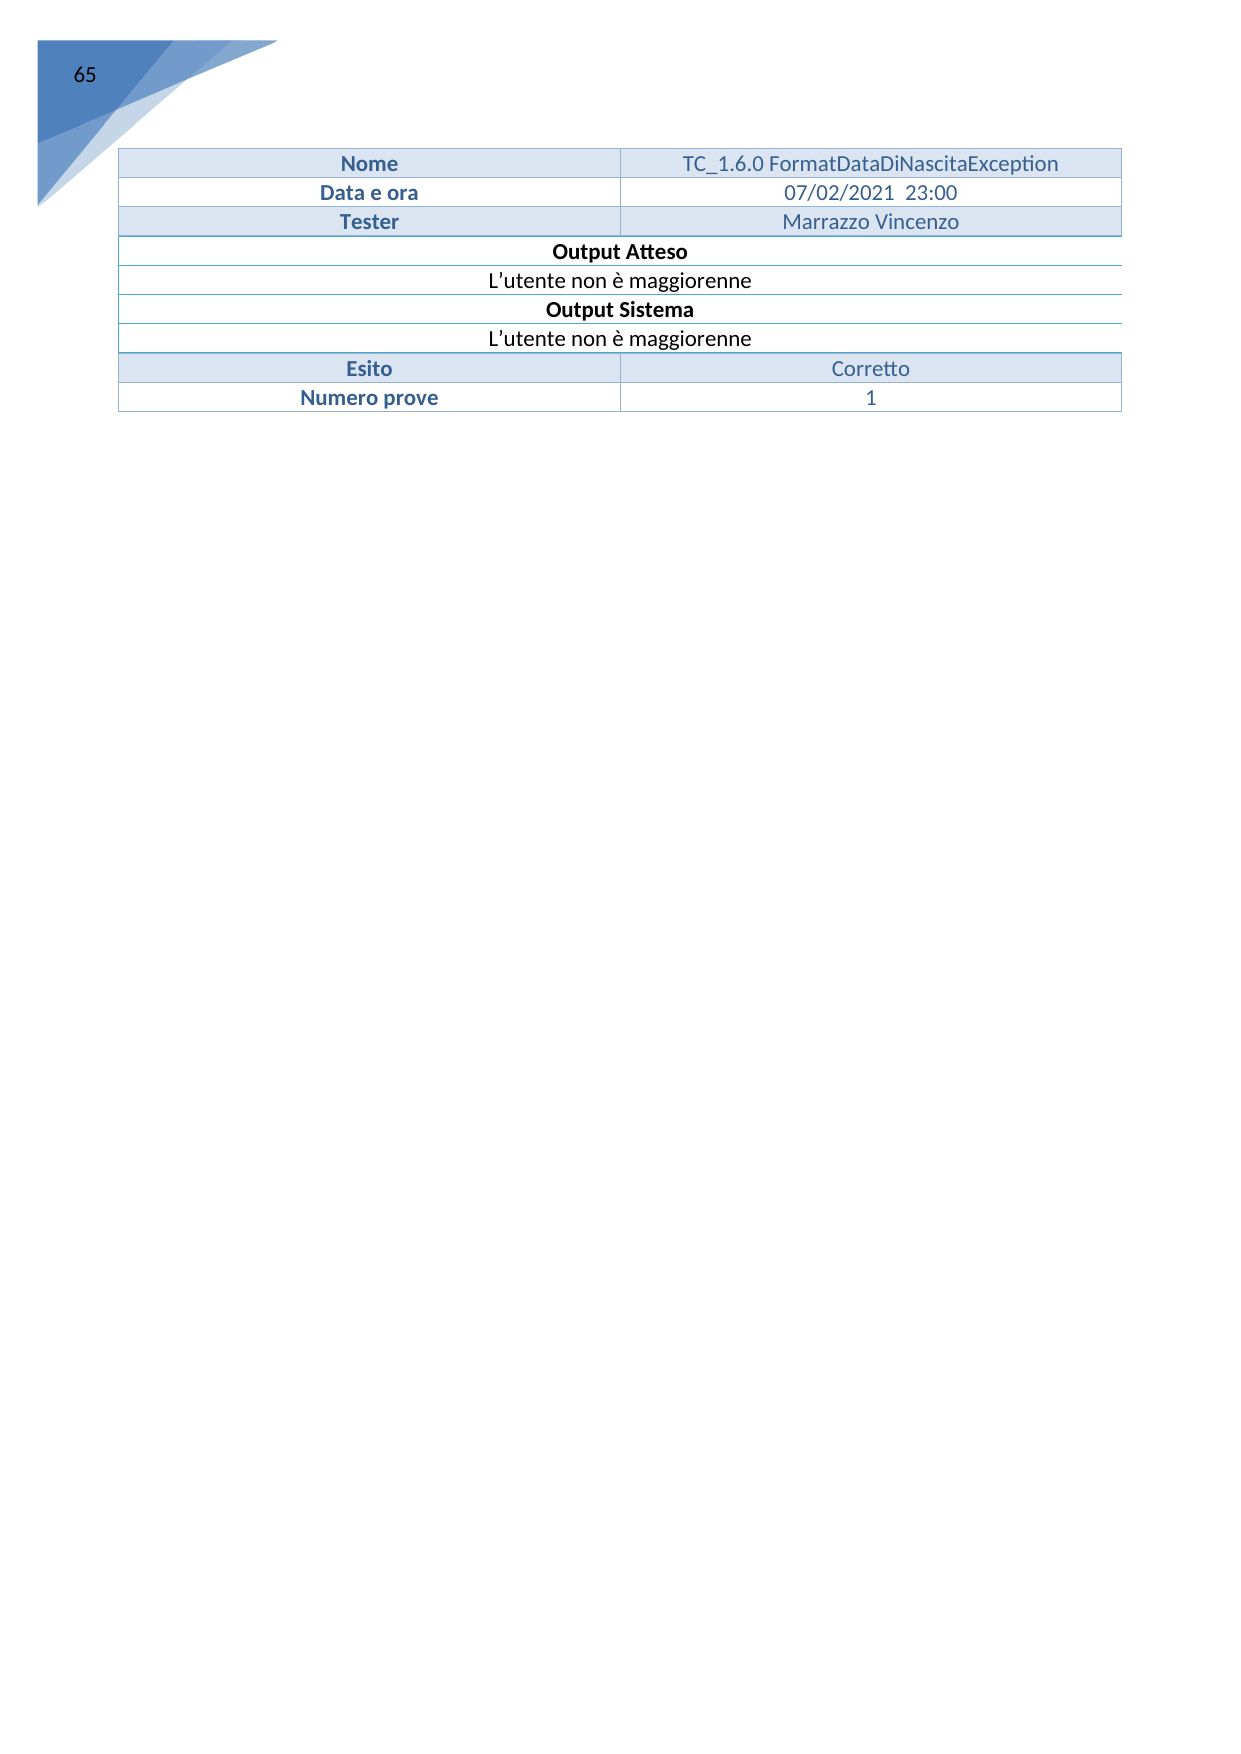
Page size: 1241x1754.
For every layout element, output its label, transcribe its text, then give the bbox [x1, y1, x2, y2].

table_cell 1 [621, 383, 1121, 411]
table_cell L’utente non è maggiorenne [119, 266, 1122, 294]
table_cell Tester [119, 207, 620, 235]
table_cell Data e ora [119, 178, 620, 206]
table_header Nome [119, 149, 620, 177]
table_cell Marrazzo Vincenzo [621, 207, 1121, 235]
table_header Output Atteso [119, 237, 1122, 265]
table_cell L’utente non è maggiorenne [119, 324, 1122, 352]
table_header Corretto [621, 354, 1121, 382]
table_cell Output Sistema [119, 295, 1122, 323]
table_cell 07/02/2021 23:00 [621, 178, 1121, 206]
table_header TC_1.6.0 FormatDataDiNascitaException [621, 149, 1121, 177]
table_header Esito [119, 354, 620, 382]
table_cell Numero prove [119, 383, 620, 411]
picture [37, 40, 279, 209]
